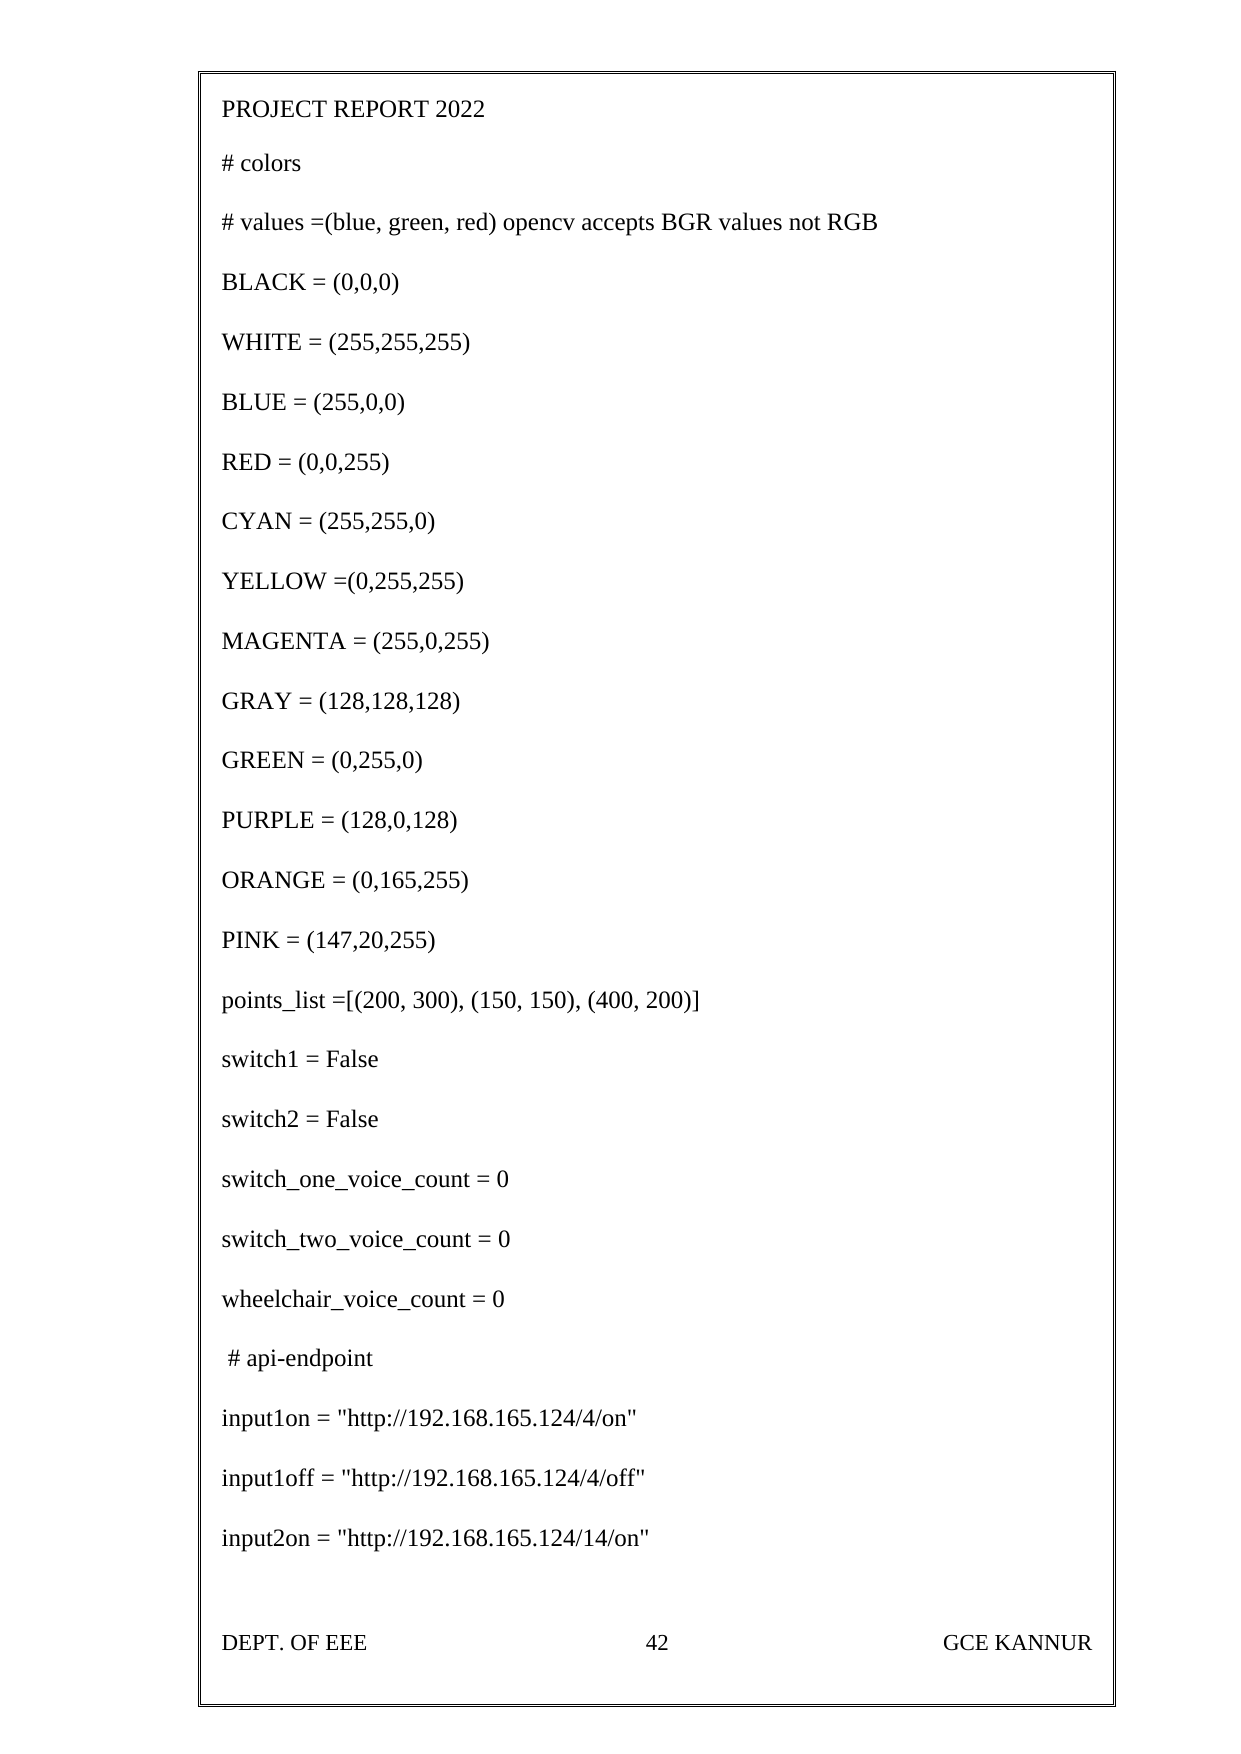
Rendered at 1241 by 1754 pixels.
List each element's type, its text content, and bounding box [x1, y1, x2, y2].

text YELLOW =(0,255,255) [221, 566, 1092, 595]
text switch_two_voice_count = 0 [221, 1224, 1092, 1253]
text RED = (0,0,255) [221, 447, 1092, 475]
text MAGENTA = (255,0,255) [221, 626, 1092, 655]
text input2on = "http://192.168.165.124/14/on" [221, 1523, 1092, 1552]
text points_list =[(200, 300), (150, 150), (400, 200)] [221, 985, 1092, 1013]
text switch2 = False [221, 1104, 1092, 1133]
text wheelchair_voice_count = 0 [221, 1284, 1092, 1312]
text PURPLE = (128,0,128) [221, 805, 1092, 834]
text WHITE = (255,255,255) [221, 327, 1092, 356]
text GRAY = (128,128,128) [221, 686, 1092, 714]
text PINK = (147,20,255) [221, 925, 1092, 954]
text switch1 = False [221, 1044, 1092, 1073]
text CYAN = (255,255,0) [221, 506, 1092, 535]
text switch_one_voice_count = 0 [221, 1164, 1092, 1193]
text BLUE = (255,0,0) [221, 387, 1092, 416]
text BLACK = (0,0,0) [221, 267, 1092, 296]
text ORANGE = (0,165,255) [221, 865, 1092, 894]
text input1off = "http://192.168.165.124/4/off" [221, 1463, 1092, 1492]
text GREEN = (0,255,0) [221, 746, 1092, 774]
text # api-endpoint [221, 1343, 1092, 1372]
text input1on = "http://192.168.165.124/4/on" [221, 1403, 1092, 1432]
text # values =(blue, green, red) opencv accepts BGR values not RGB [221, 207, 1092, 236]
text # colors [221, 148, 1092, 176]
